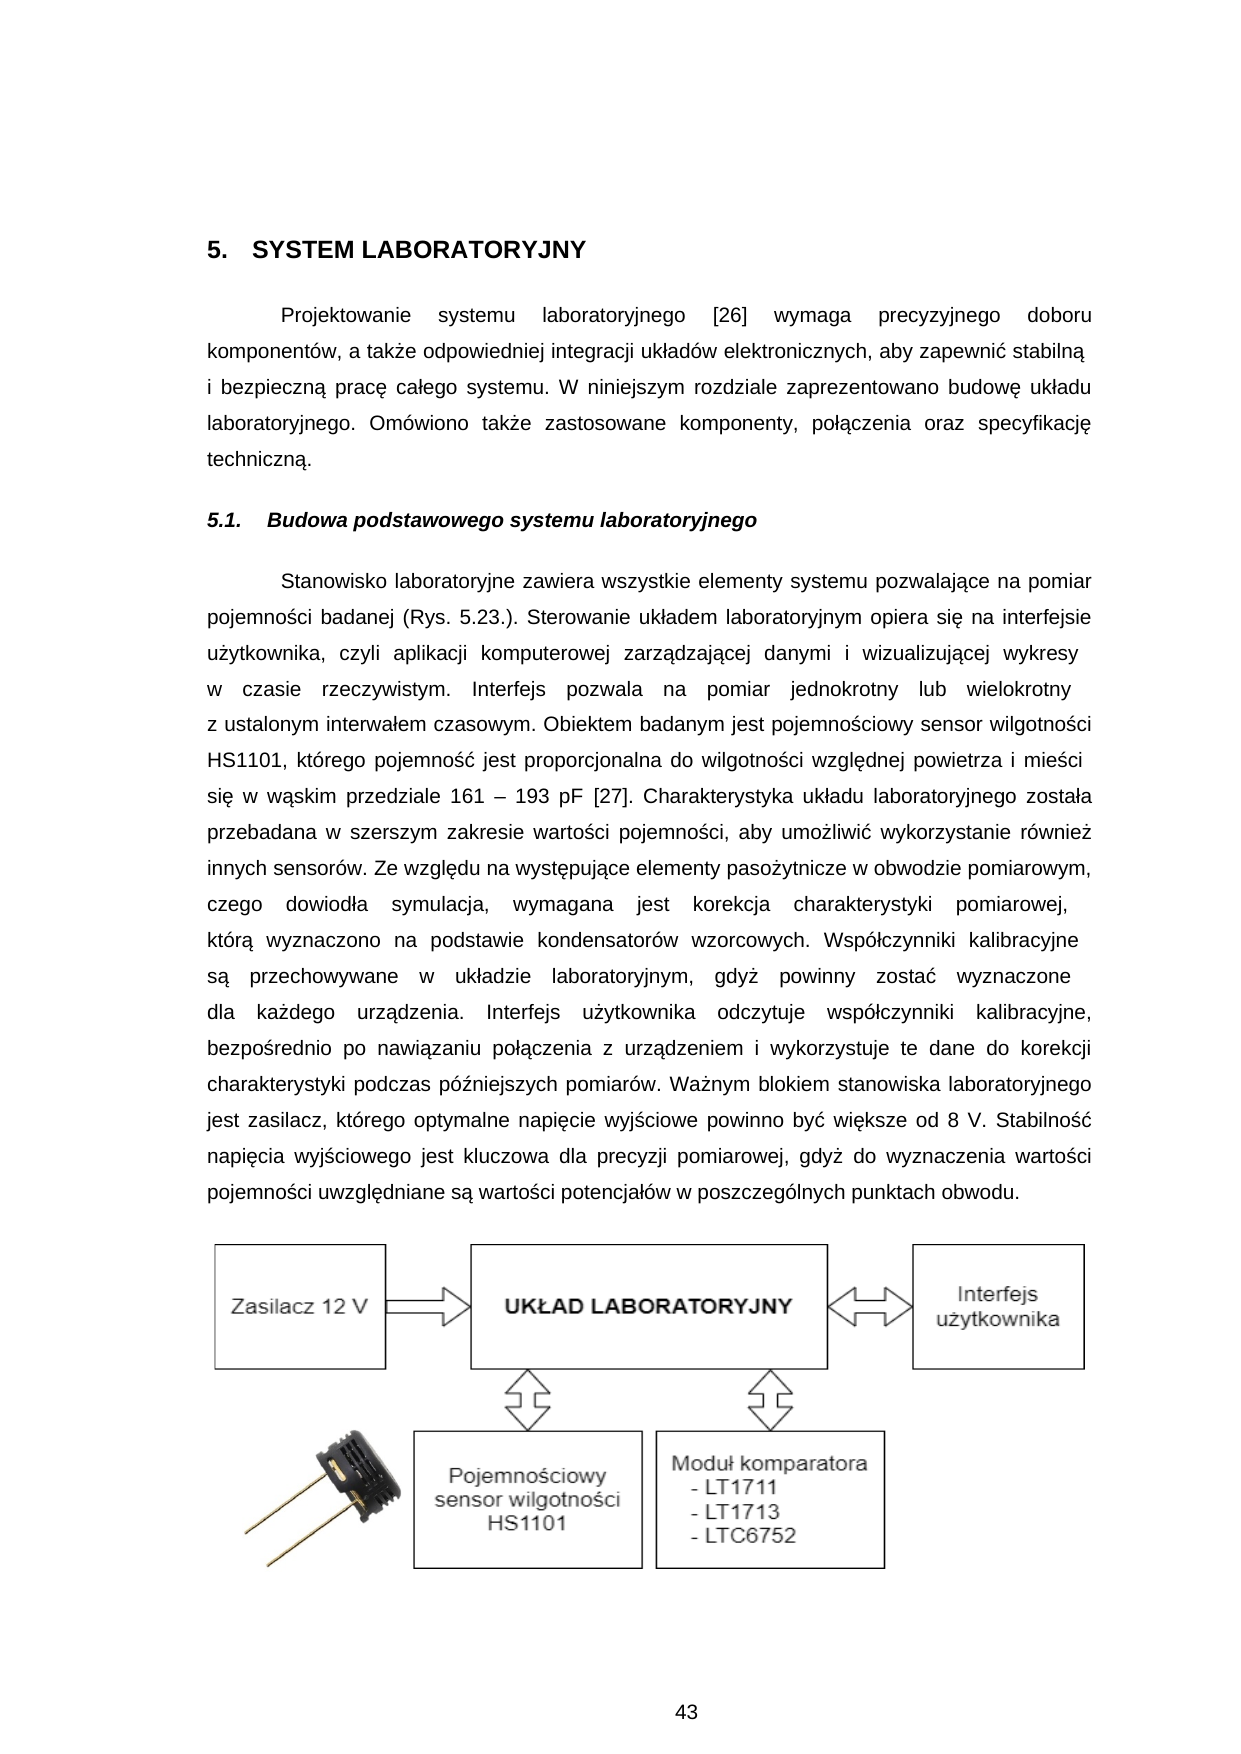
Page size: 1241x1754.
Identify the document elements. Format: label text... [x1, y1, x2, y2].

text Projektowanie systemu laboratoryjnego [26] wymaga precyzyjnego doboru komponentów, a także odpowiedniej integracji układów elektronicznych, aby zapewnić stabilną i bezpieczną pracę całego systemu. W niniejszym rozdziale zaprezentowano budowę układu laboratoryjnego. Omówiono także zastosowane komponenty, połączenia oraz specyfikację techniczną. [207, 303, 1092, 471]
picture [214, 1244, 1085, 1578]
subtitle Budowa podstawowego systemu laboratoryjnego [207, 508, 1092, 532]
subtitle System laboratoryjny [207, 235, 1092, 263]
